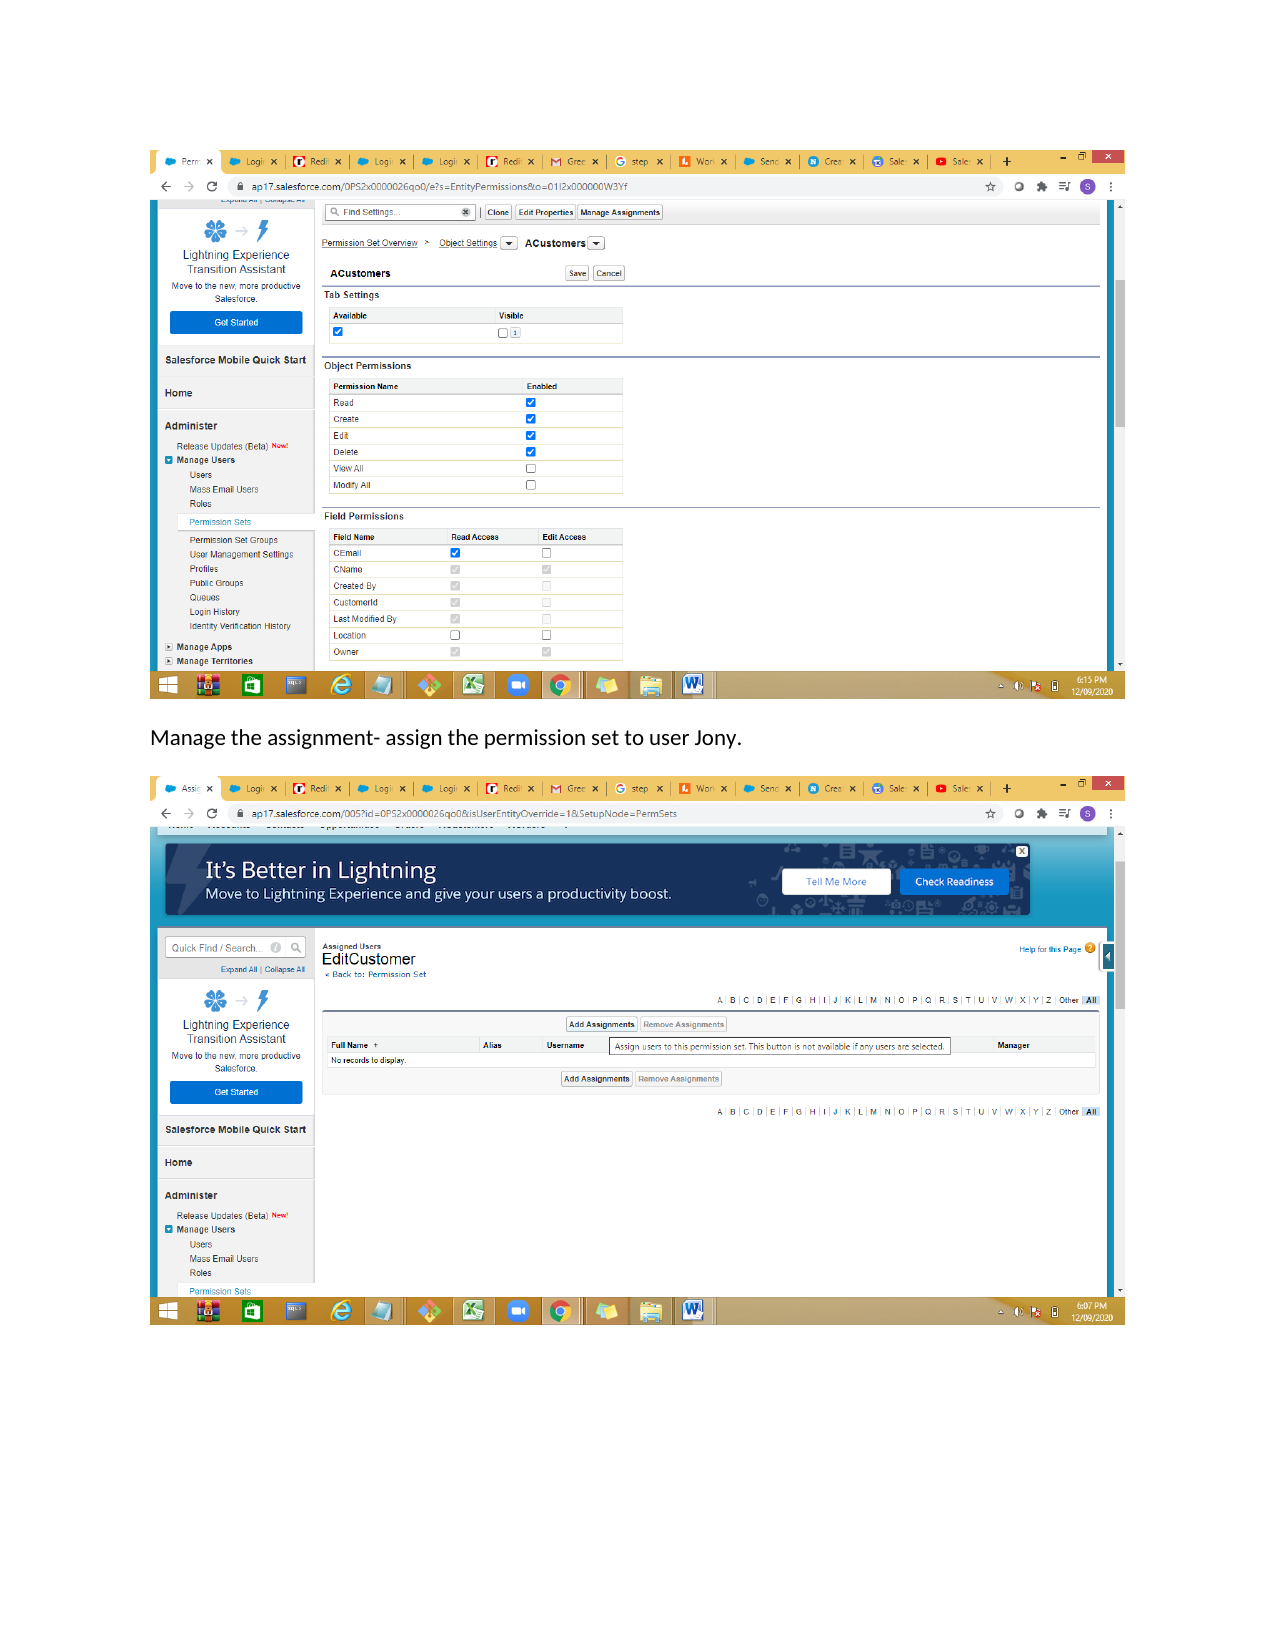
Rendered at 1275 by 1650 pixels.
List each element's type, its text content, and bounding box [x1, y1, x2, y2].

picture [150, 776, 1125, 1325]
text Manage the assignment- assign the permission set to user Jony. [150, 723, 1125, 751]
picture [150, 150, 1125, 699]
